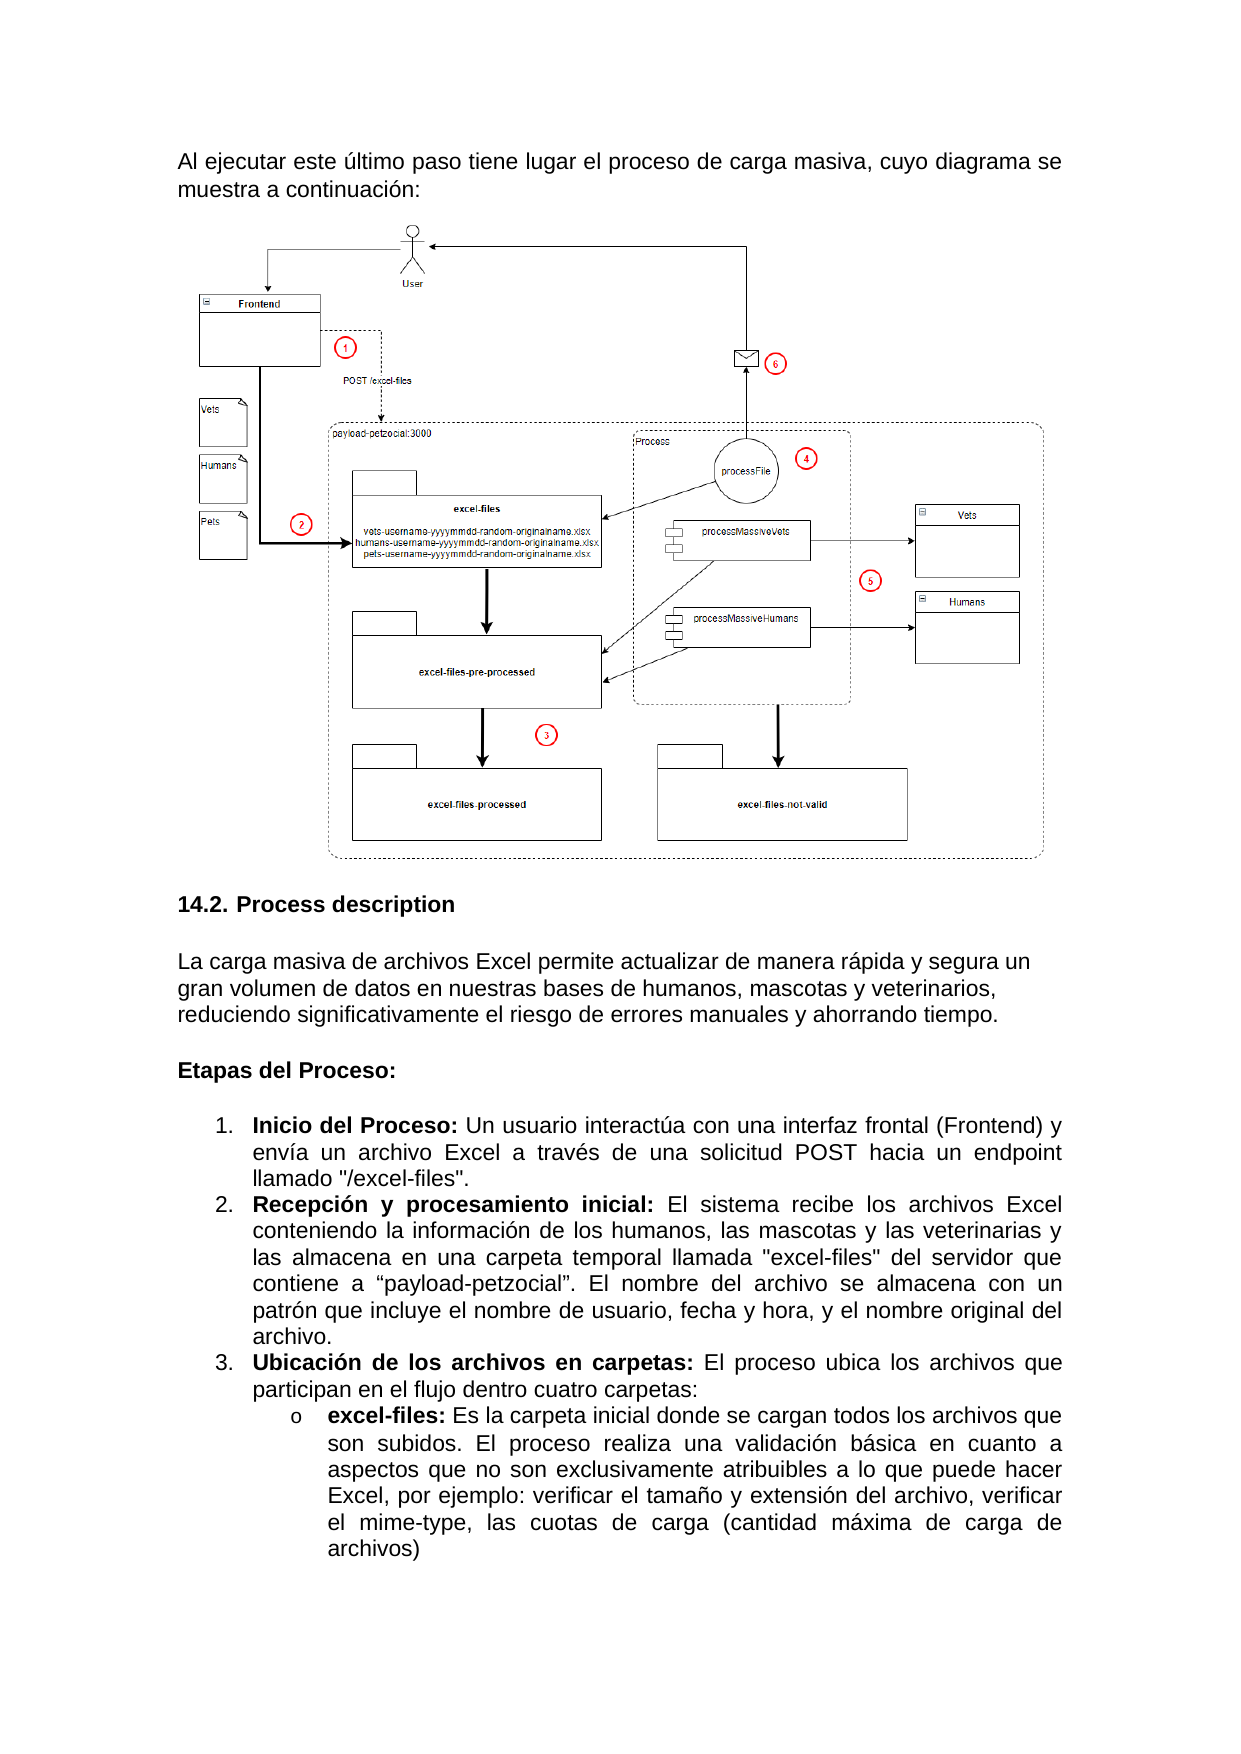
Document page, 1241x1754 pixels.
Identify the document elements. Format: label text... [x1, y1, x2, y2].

list Ubicación de los archivos en carpetas: El proceso ubica los archivos que participan en el flujo dentro cuatro carpetas: [215, 1349, 1063, 1402]
picture [177, 221, 1063, 864]
list excel-files: Es la carpeta inicial donde se cargan todos los archivos que son subidos. El proceso realiza una validación básica en cuanto a aspectos que no son exclusivamente atribuibles a lo que puede hacer Excel, por ejemplo: verificar el tamaño y extensión del archivo, verificar el mime-type, las cuotas de carga (cantidad máxima de carga de archivos) [290, 1402, 1063, 1561]
text Al ejecutar este último paso tiene lugar el proceso de carga masiva, cuyo diagrama se muestra a continuación: [177, 148, 1063, 202]
list Inicio del Proceso: Un usuario interactúa con una interfaz frontal (Frontend) y envía un archivo Excel a través de una solicitud POST hacia un endpoint llamado "/excel-files". [215, 1112, 1063, 1191]
text Etapas del Proceso: [177, 1057, 1063, 1083]
subtitle Process description [177, 891, 1063, 917]
text La carga masiva de archivos Excel permite actualizar de manera rápida y segura un gran volumen de datos en nuestras bases de humanos, mascotas y veterinarios, reduciendo significativamente el riesgo de errores manuales y ahorrando tiempo. [177, 948, 1063, 1027]
list Recepción y procesamiento inicial: El sistema recibe los archivos Excel conteniendo la información de los humanos, las mascotas y las veterinarias y las almacena en una carpeta temporal llamada "excel-files" del servidor que contiene a “payload-petzocial”. El nombre del archivo se almacena con un patrón que incluye el nombre de usuario, fecha y hora, y el nombre original del archivo. [215, 1191, 1063, 1349]
